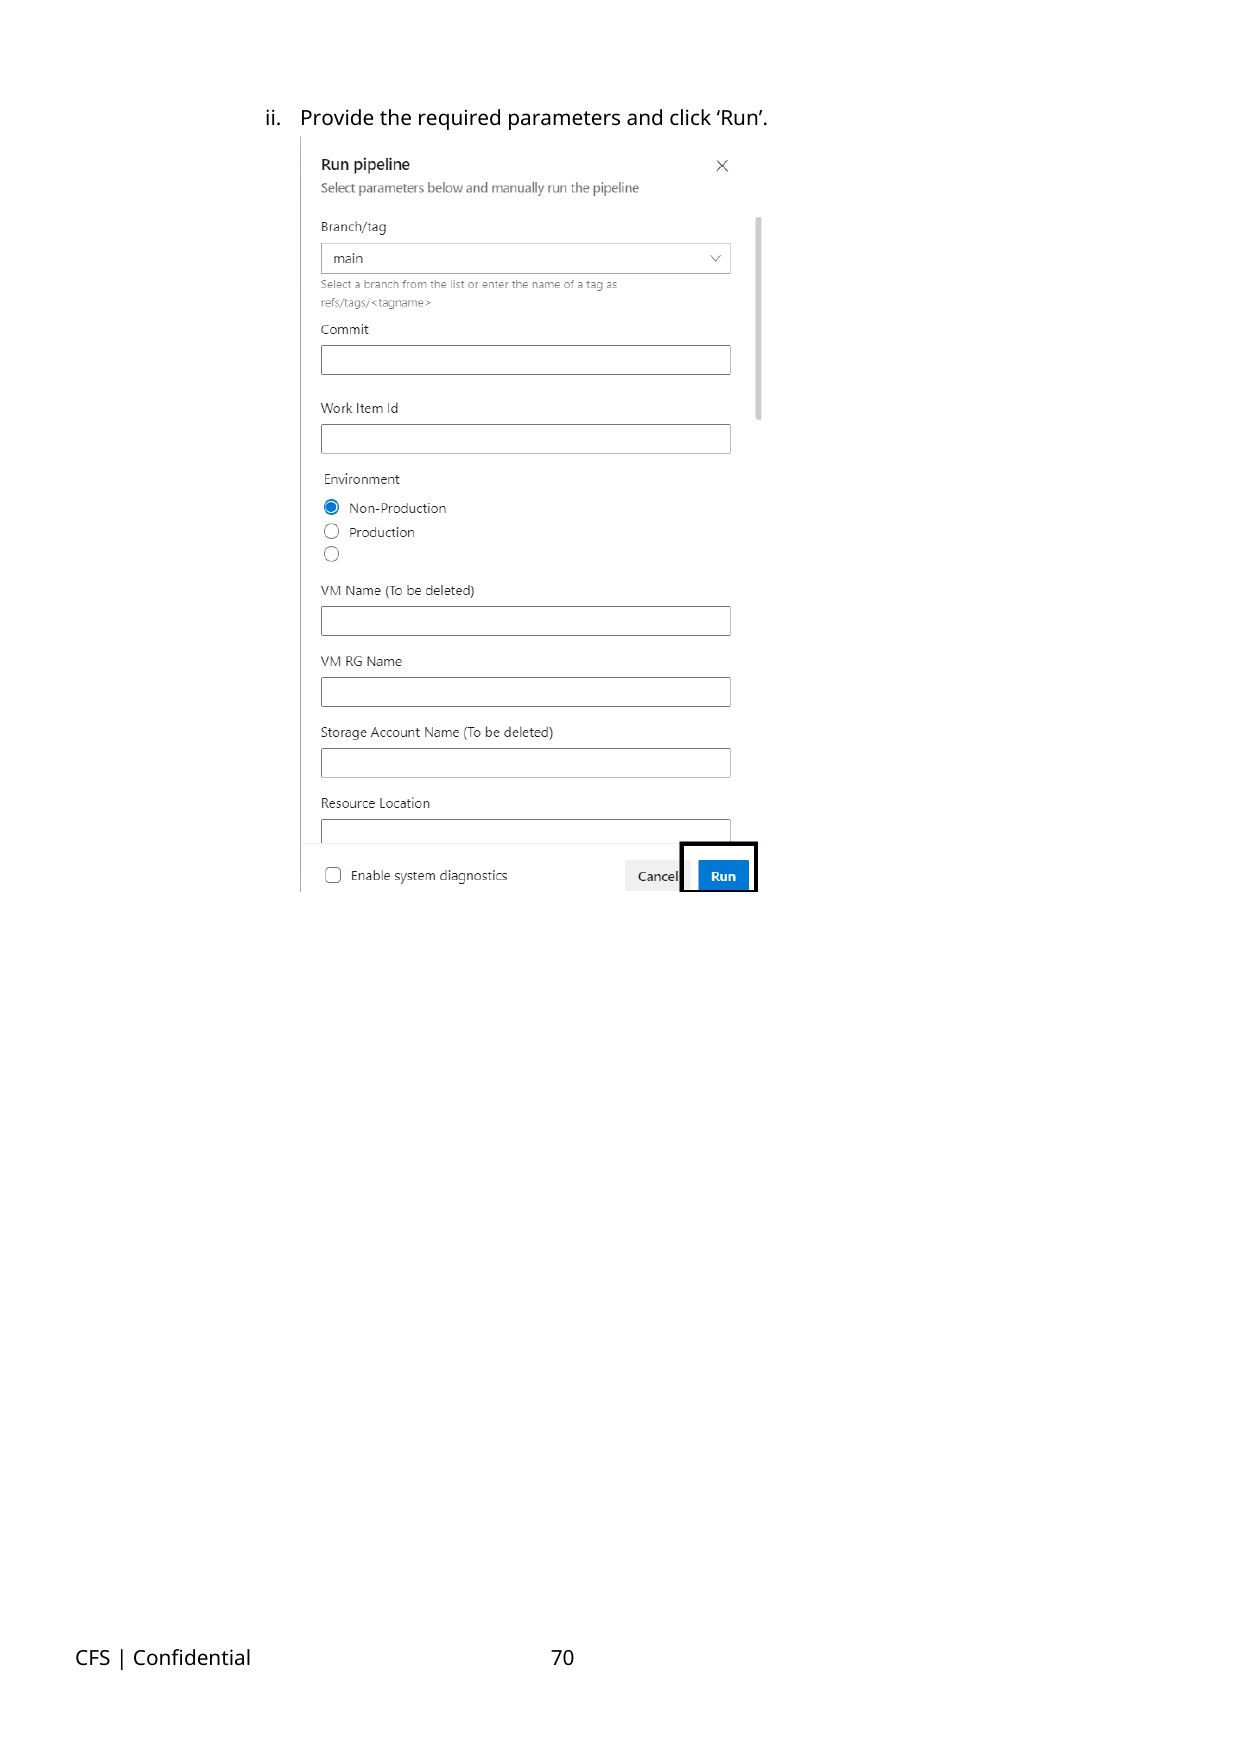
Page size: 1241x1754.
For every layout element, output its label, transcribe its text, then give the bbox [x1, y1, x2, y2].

picture [300, 136, 762, 892]
